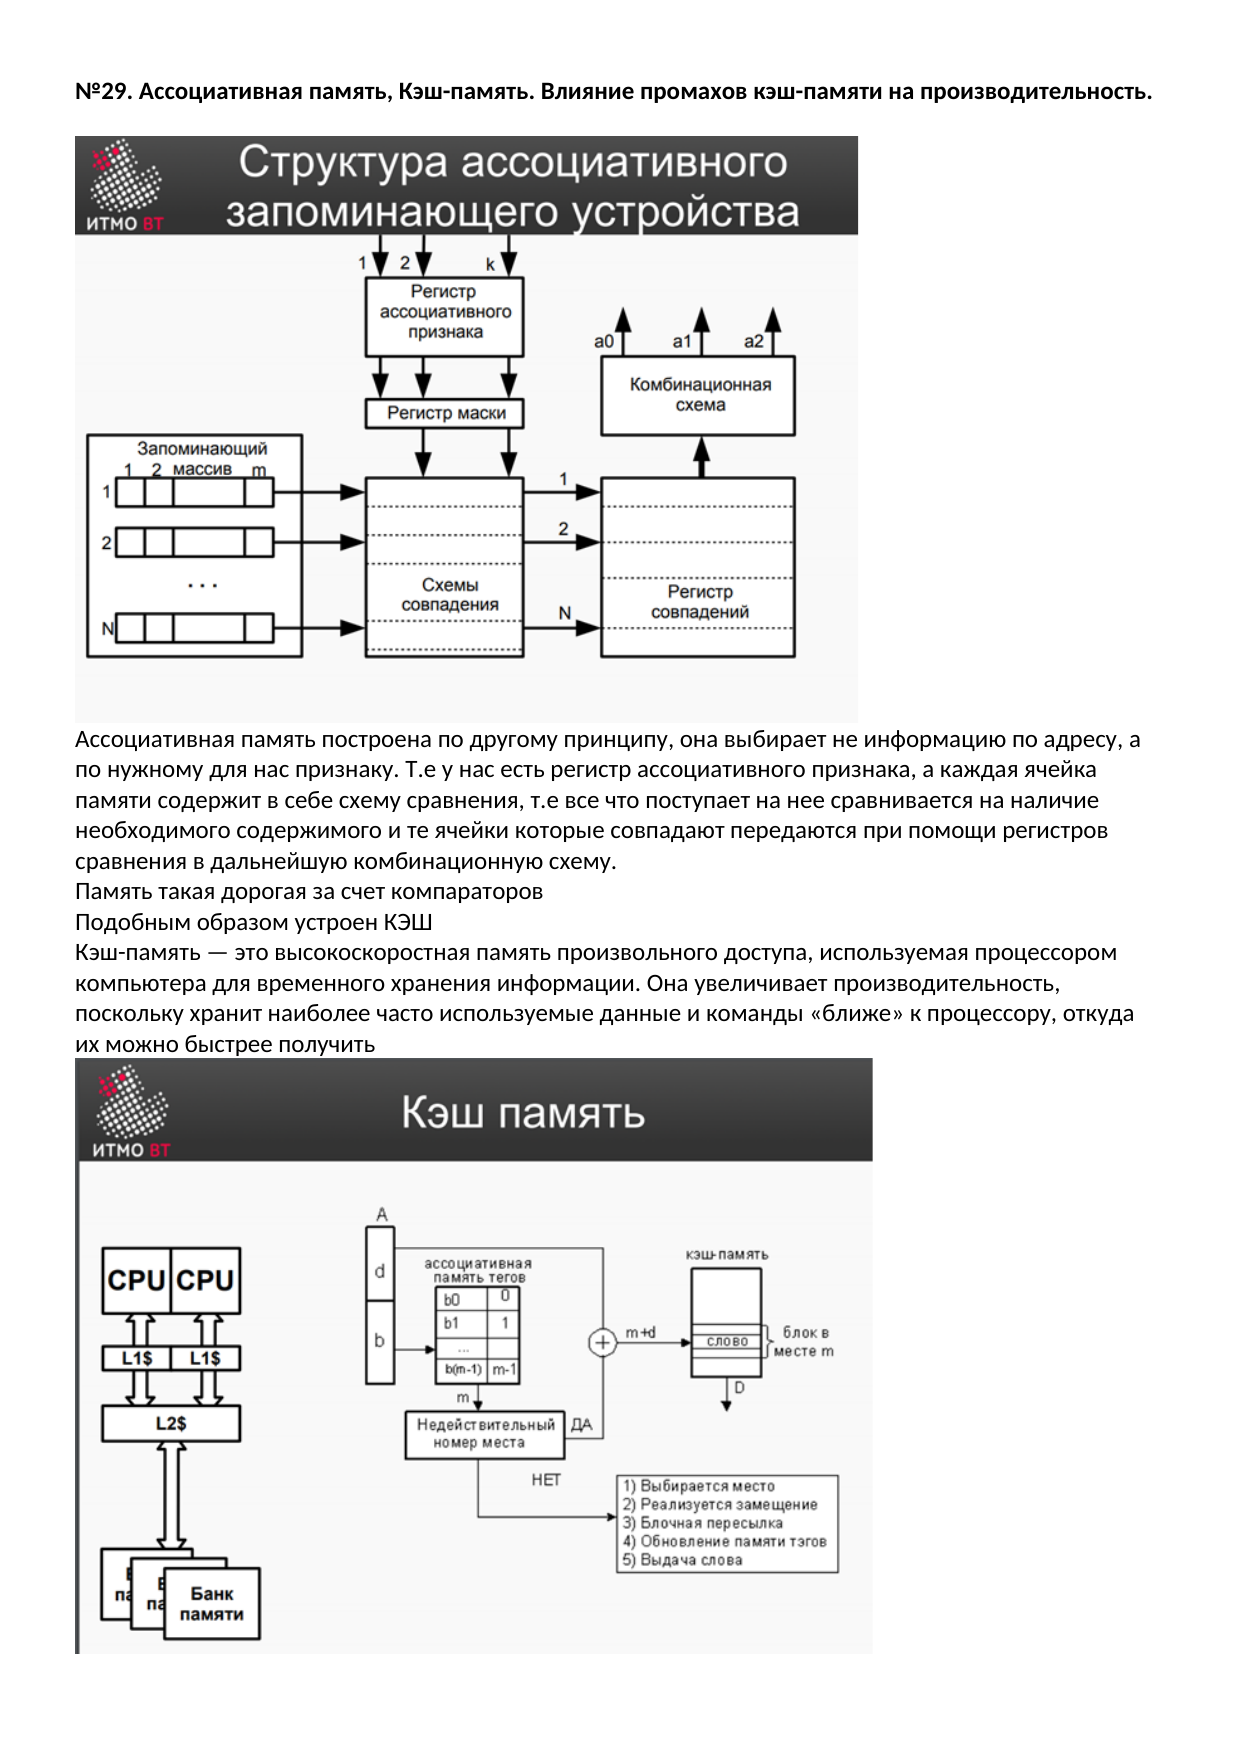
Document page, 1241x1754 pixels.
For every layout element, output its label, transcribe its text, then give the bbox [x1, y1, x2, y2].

text Подобным образом устроен КЭШ [75, 906, 1165, 936]
picture [75, 1058, 873, 1654]
text Ассоциативная память построена по другому принципу, она выбирает не информацию по адресу, а по нужному для нас признаку. Т.е у нас есть регистр ассоциативного признака, а каждая ячейка памяти содержит в себе схему сравнения, т.е все что поступает на нее сравнивается на наличие необходимого содержимого и те ячейки которые совпадают передаются при помощи регистров сравнения в дальнейшую комбинационную схему. [75, 723, 1165, 875]
text Память такая дорогая за счет компараторов [75, 875, 1165, 906]
text №29. Ассоциативная память, Кэш-память. Влияние промахов кэш-памяти на производительность. [75, 75, 1165, 106]
picture [75, 136, 859, 723]
text Кэш-память — это высокоскоростная память произвольного доступа, используемая процессором компьютера для временного хранения информации. Она увеличивает производительность, поскольку хранит наиболее часто используемые данные и команды «ближе» к процессору, откуда их можно быстрее получить [75, 936, 1165, 1058]
